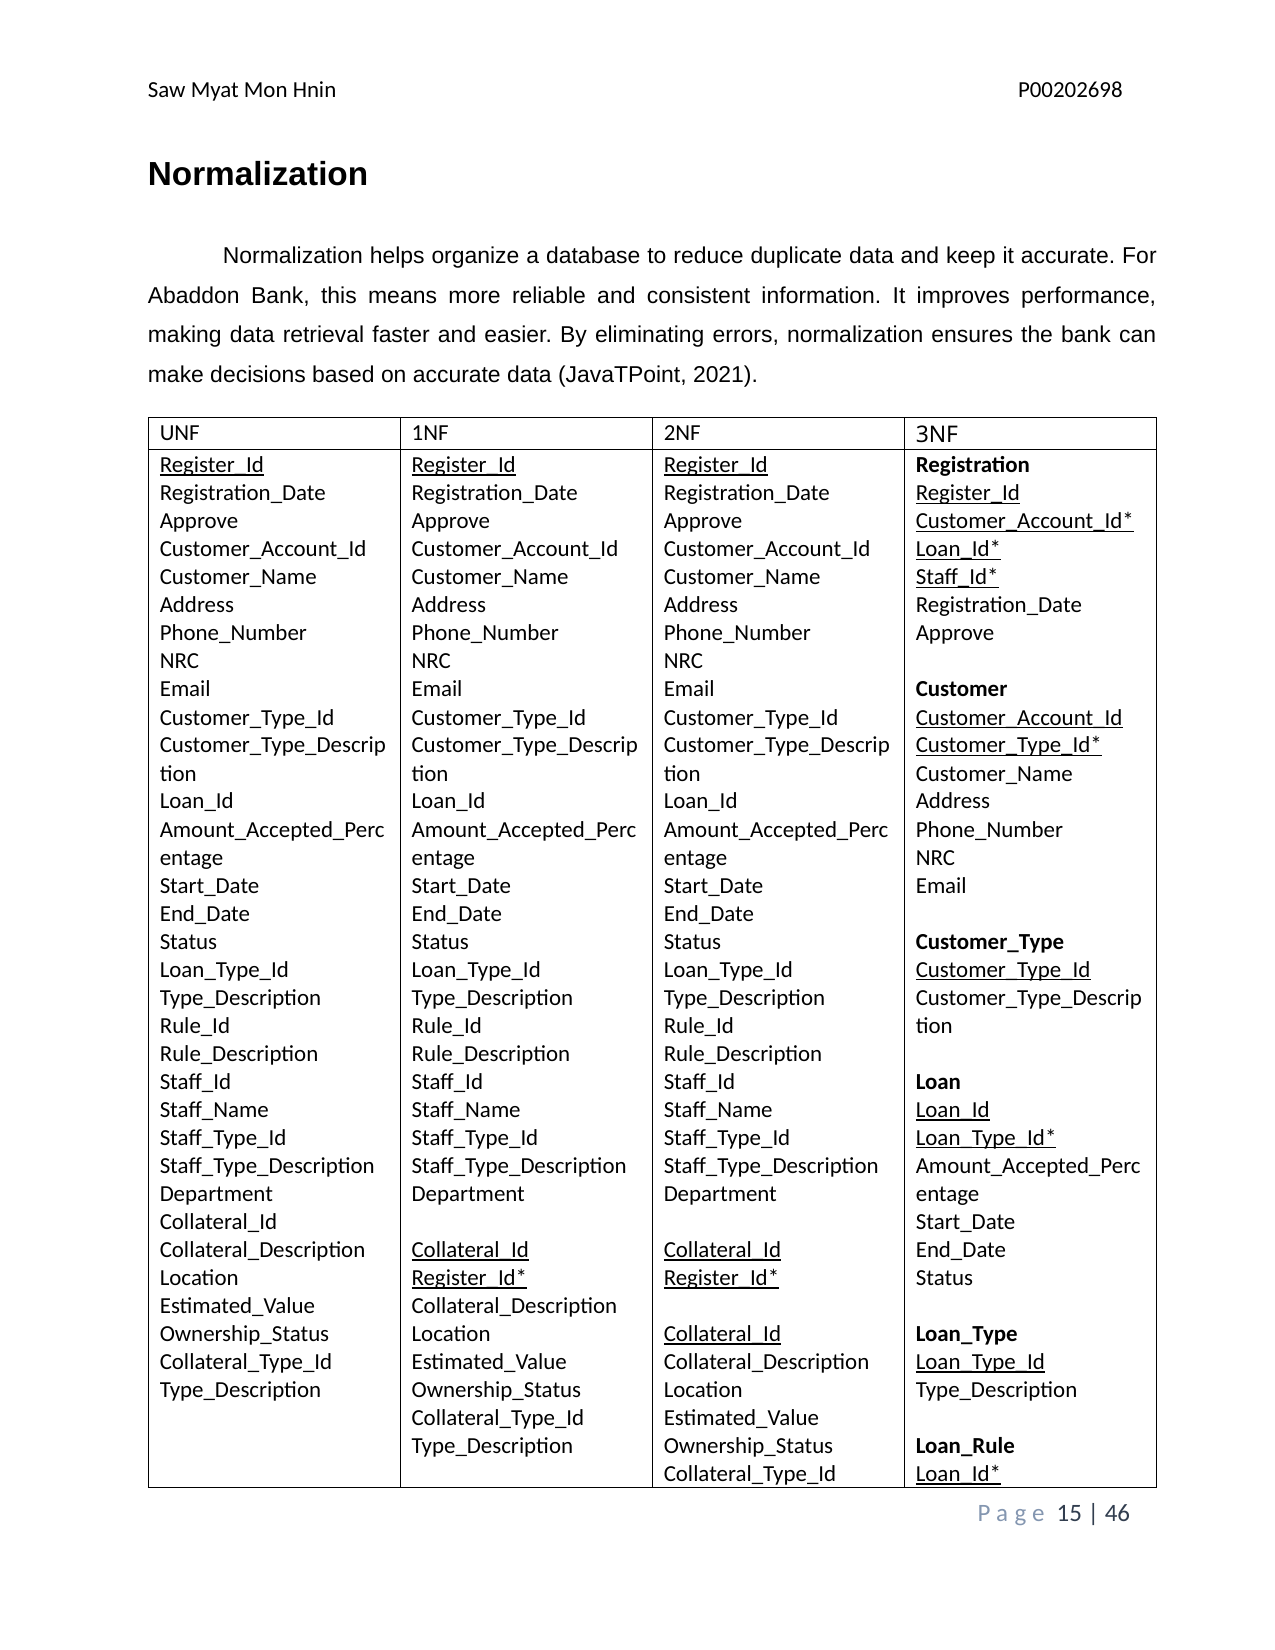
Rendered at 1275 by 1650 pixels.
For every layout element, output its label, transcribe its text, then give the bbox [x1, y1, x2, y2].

text Normalization helps organize a database to reduce duplicate data and keep it accurate. For Abaddon Bank, this means more reliable and consistent information. It improves performance, making data retrieval faster and easier. By eliminating errors, normalization ensures the bank can make decisions based on accurate data (JavaTPoint, 2021). [148, 242, 1157, 387]
table_header 2NF [653, 418, 904, 449]
subtitle Normalization [148, 154, 1157, 193]
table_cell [149, 450, 400, 1487]
table_header 1NF [401, 418, 652, 449]
table_header UNF [149, 418, 400, 449]
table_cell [653, 450, 904, 1487]
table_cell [401, 450, 652, 1487]
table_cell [905, 450, 1156, 1487]
table_header 3NF [905, 418, 1156, 449]
